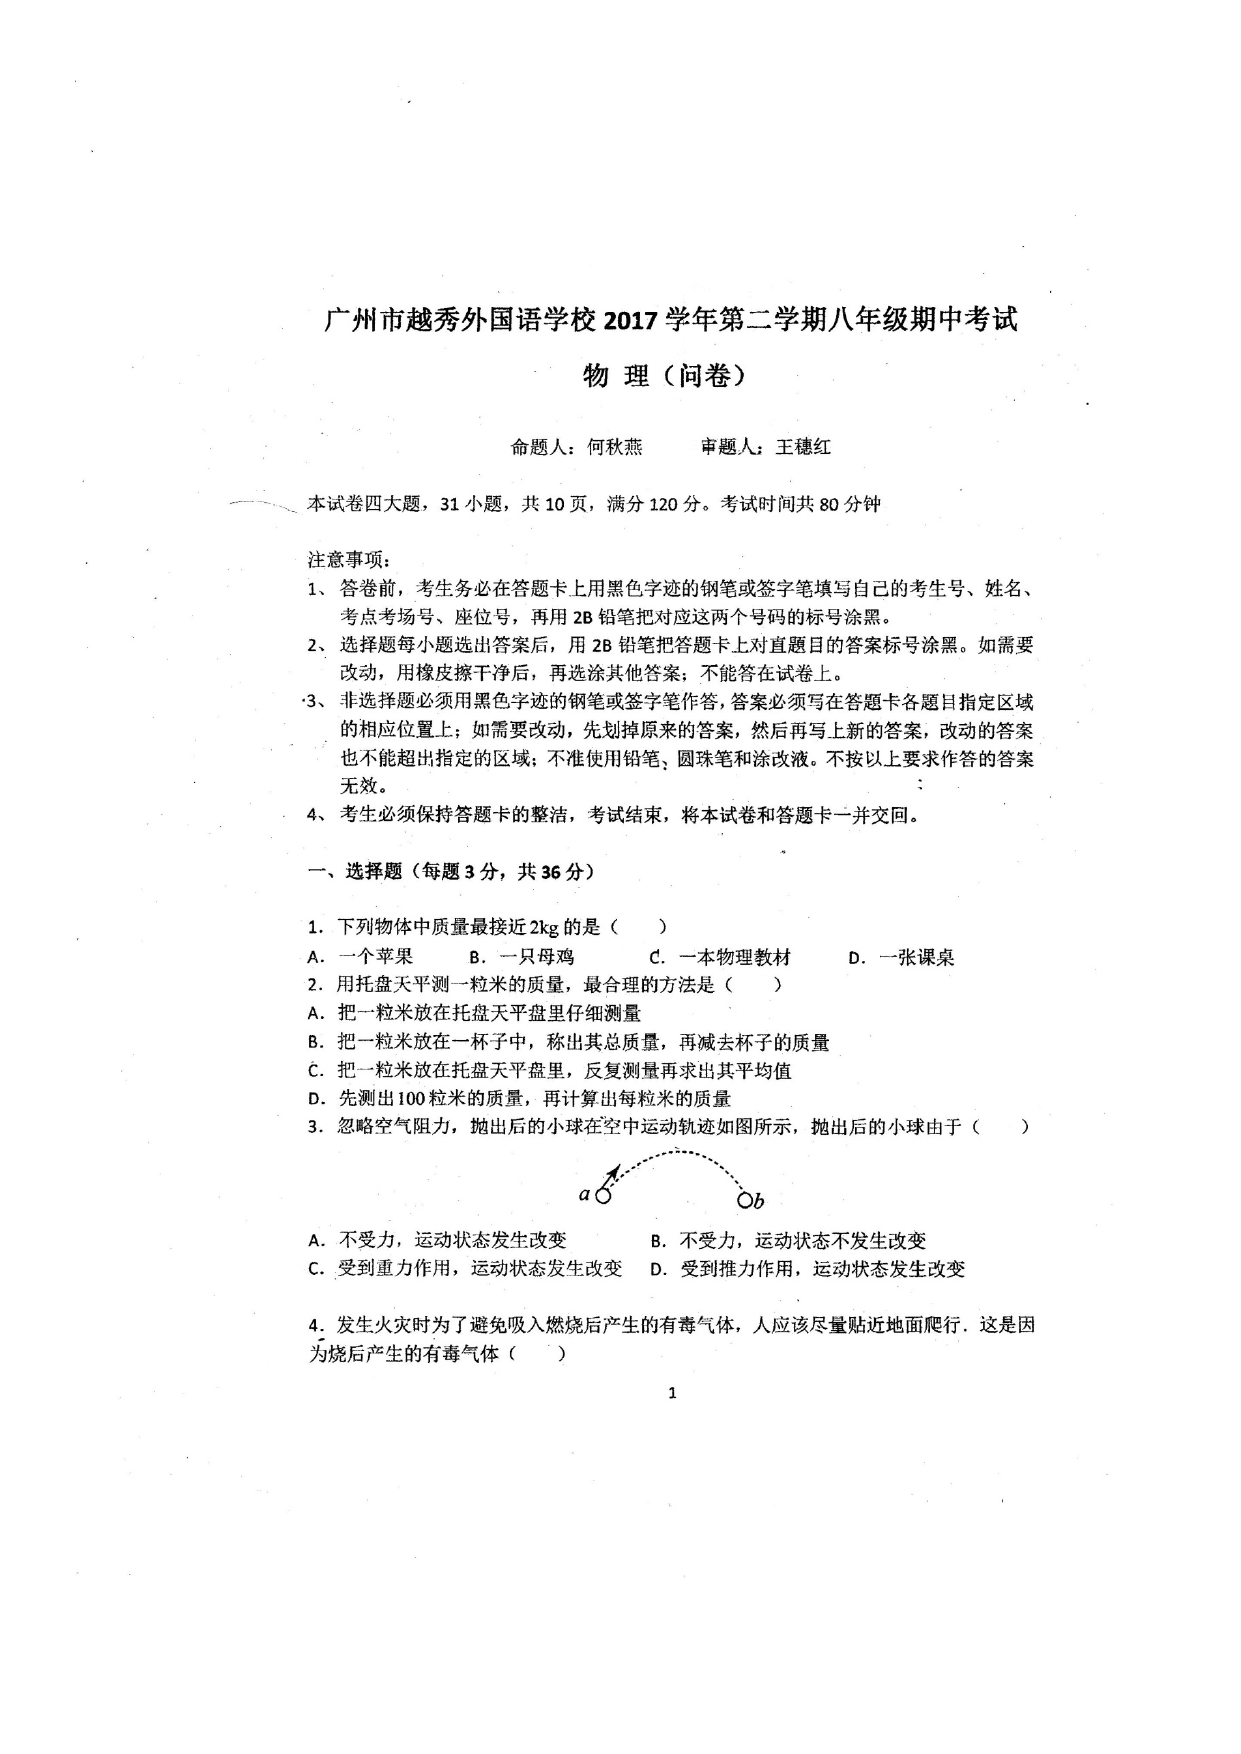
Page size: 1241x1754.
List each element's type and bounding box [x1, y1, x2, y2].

picture [75, 80, 1166, 1594]
